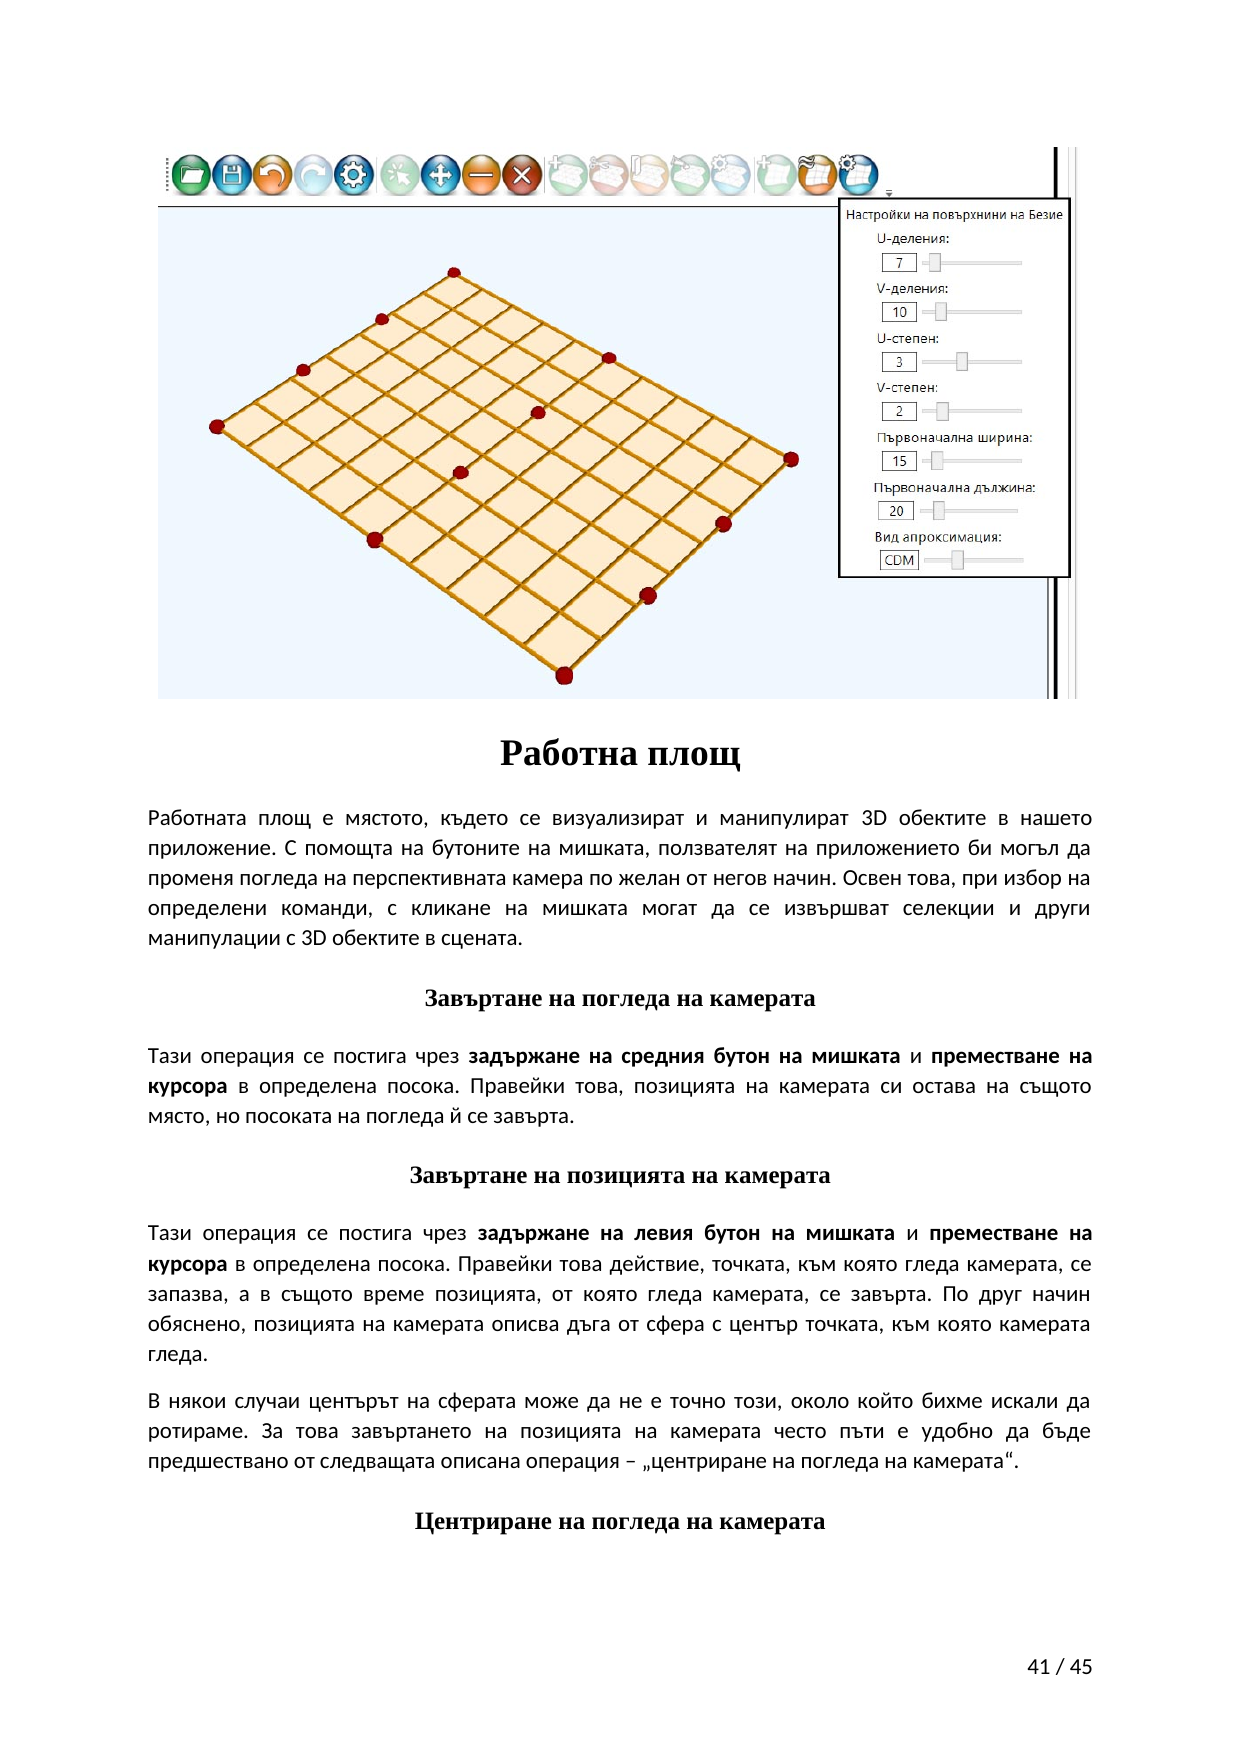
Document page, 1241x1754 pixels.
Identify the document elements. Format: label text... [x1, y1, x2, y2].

subtitle Завъртане на позицията на камерата [148, 1161, 1093, 1189]
picture [158, 147, 1082, 699]
subtitle Работна площ [148, 730, 1093, 773]
text Тази операция се постига чрез задържане на левия бутон на мишката и преместване на курсора в определена посока. Правейки това действие, точката, към която гледа камерата, се запазва, а в същото време позицията, от която гледа камерата, се завърта. По друг начин обяснено, позицията на камерата описва дъга от сфера с център точката, към която камерата гледа. [148, 1218, 1093, 1367]
subtitle Центриране на погледа на камерата [148, 1506, 1093, 1535]
subtitle Завъртане на погледа на камерата [148, 983, 1093, 1012]
text В някои случаи центърът на сферата може да не е точно този, около който бихме искали да ротираме. За това завъртането на позицията на камерата често пъти е удобно да бъде предшествано от следващата описана операция – „центриране на погледа на камерата“. [148, 1386, 1093, 1474]
text Тази операция се постига чрез задържане на средния бутон на мишката и преместване на курсора в определена посока. Правейки това, позицията на камерата си остава на същото място, но посоката на погледа й се завърта. [148, 1041, 1093, 1129]
text Работната площ е мястото, където се визуализират и манипулират 3D обектите в нашето приложение. С помощта на бутоните на мишката, ползвателят на приложението би могъл да променя погледа на перспективната камера по желан от негов начин. Освен това, при избор на определени команди, с кликане на мишката могат да се извършват селекции и други манипулации с 3D обектите в сцената. [148, 803, 1093, 951]
